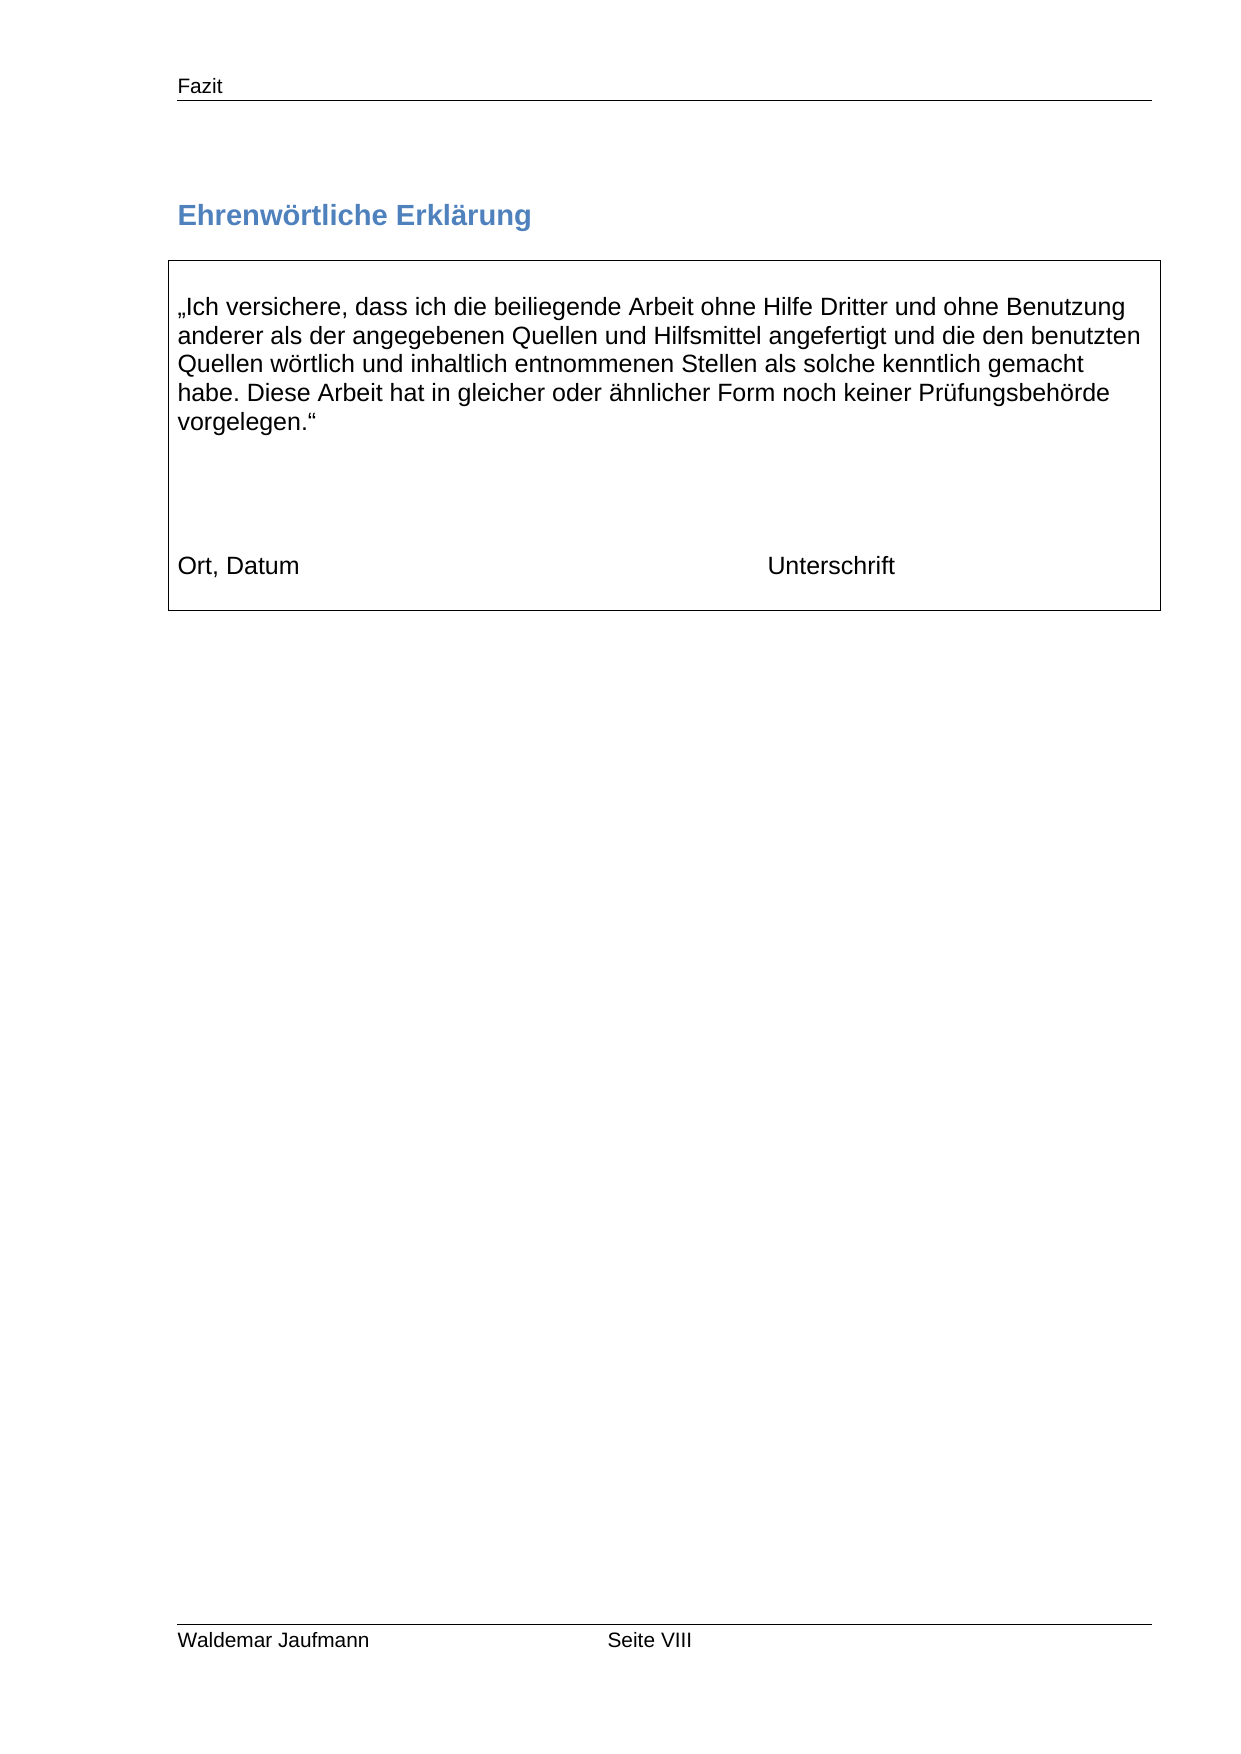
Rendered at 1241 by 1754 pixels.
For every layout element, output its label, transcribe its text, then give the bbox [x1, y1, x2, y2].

subtitle Ehrenwörtliche Erklärung [177, 198, 1152, 231]
text „Ich versichere, dass ich die beiliegende Arbeit ohne Hilfe Dritter und ohne Benutzung anderer als der angegebenen Quellen und Hilfsmittel angefertigt und die den benutzten Quellen wörtlich und inhaltlich entnommenen Stellen als solche kenntlich gemacht habe. Diese Arbeit hat in gleicher oder ähnlicher Form noch keiner Prüfungsbehörde vorgelegen.“ [177, 292, 1152, 436]
text Ort, Datum Unterschrift [177, 551, 1152, 579]
